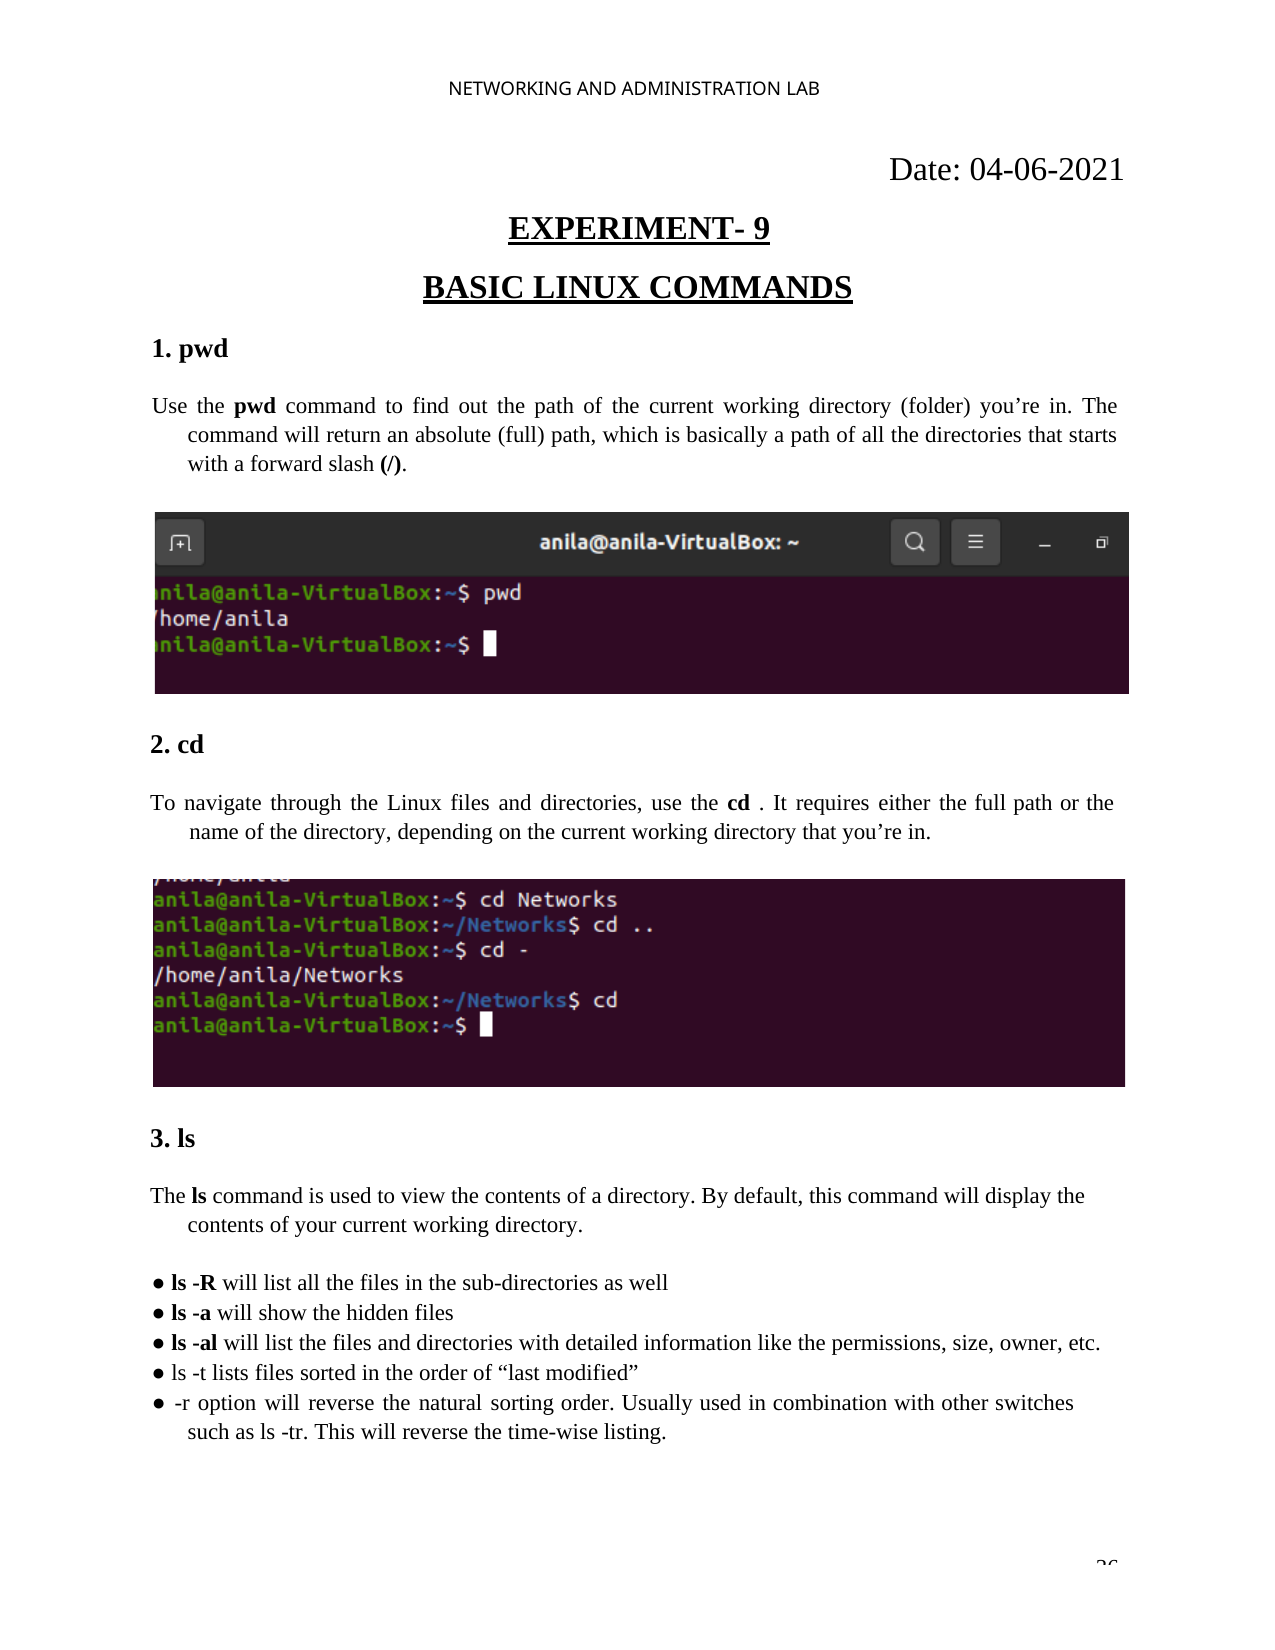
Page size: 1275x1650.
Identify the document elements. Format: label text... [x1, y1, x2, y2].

picture [154, 512, 1129, 694]
text Use the pwd command to find out the path of the current working directory (folder) you’re in. The command will return an absolute (full) path, which is basically a path of all the directories that starts with a forward slash (/). [152, 393, 1119, 477]
subtitle ls [150, 1122, 1275, 1153]
text The ls command is used to view the contents of a directory. By default, this command will display the contents of your current working directory. [150, 1182, 1124, 1238]
text Date: 04-06-2021 [889, 149, 1275, 188]
list pwd [151, 332, 232, 363]
picture [153, 879, 1126, 1087]
list ls -t lists files sorted in the order of “last modified” [151, 1359, 1275, 1386]
text To navigate through the Linux files and directories, use the cd . It requires either the full path or the name of the directory, depending on the current working directory that you’re in. [150, 789, 1116, 844]
list -r option will reverse the natural sorting order. Usually used in combination with other switches such as ls -tr. This will reverse the time-wise listing. [152, 1389, 1081, 1444]
list ls -a will show the hidden files [151, 1299, 1275, 1325]
subtitle cd [150, 728, 1275, 759]
list ls -al will list the files and directories with detailed information like the permissions, size, owner, etc. [151, 1329, 1275, 1355]
list ls -R will list all the files in the sub-directories as well [151, 1269, 1275, 1295]
subtitle EXPERIMENT- 9 BASIC LINUX COMMANDS [423, 208, 853, 300]
